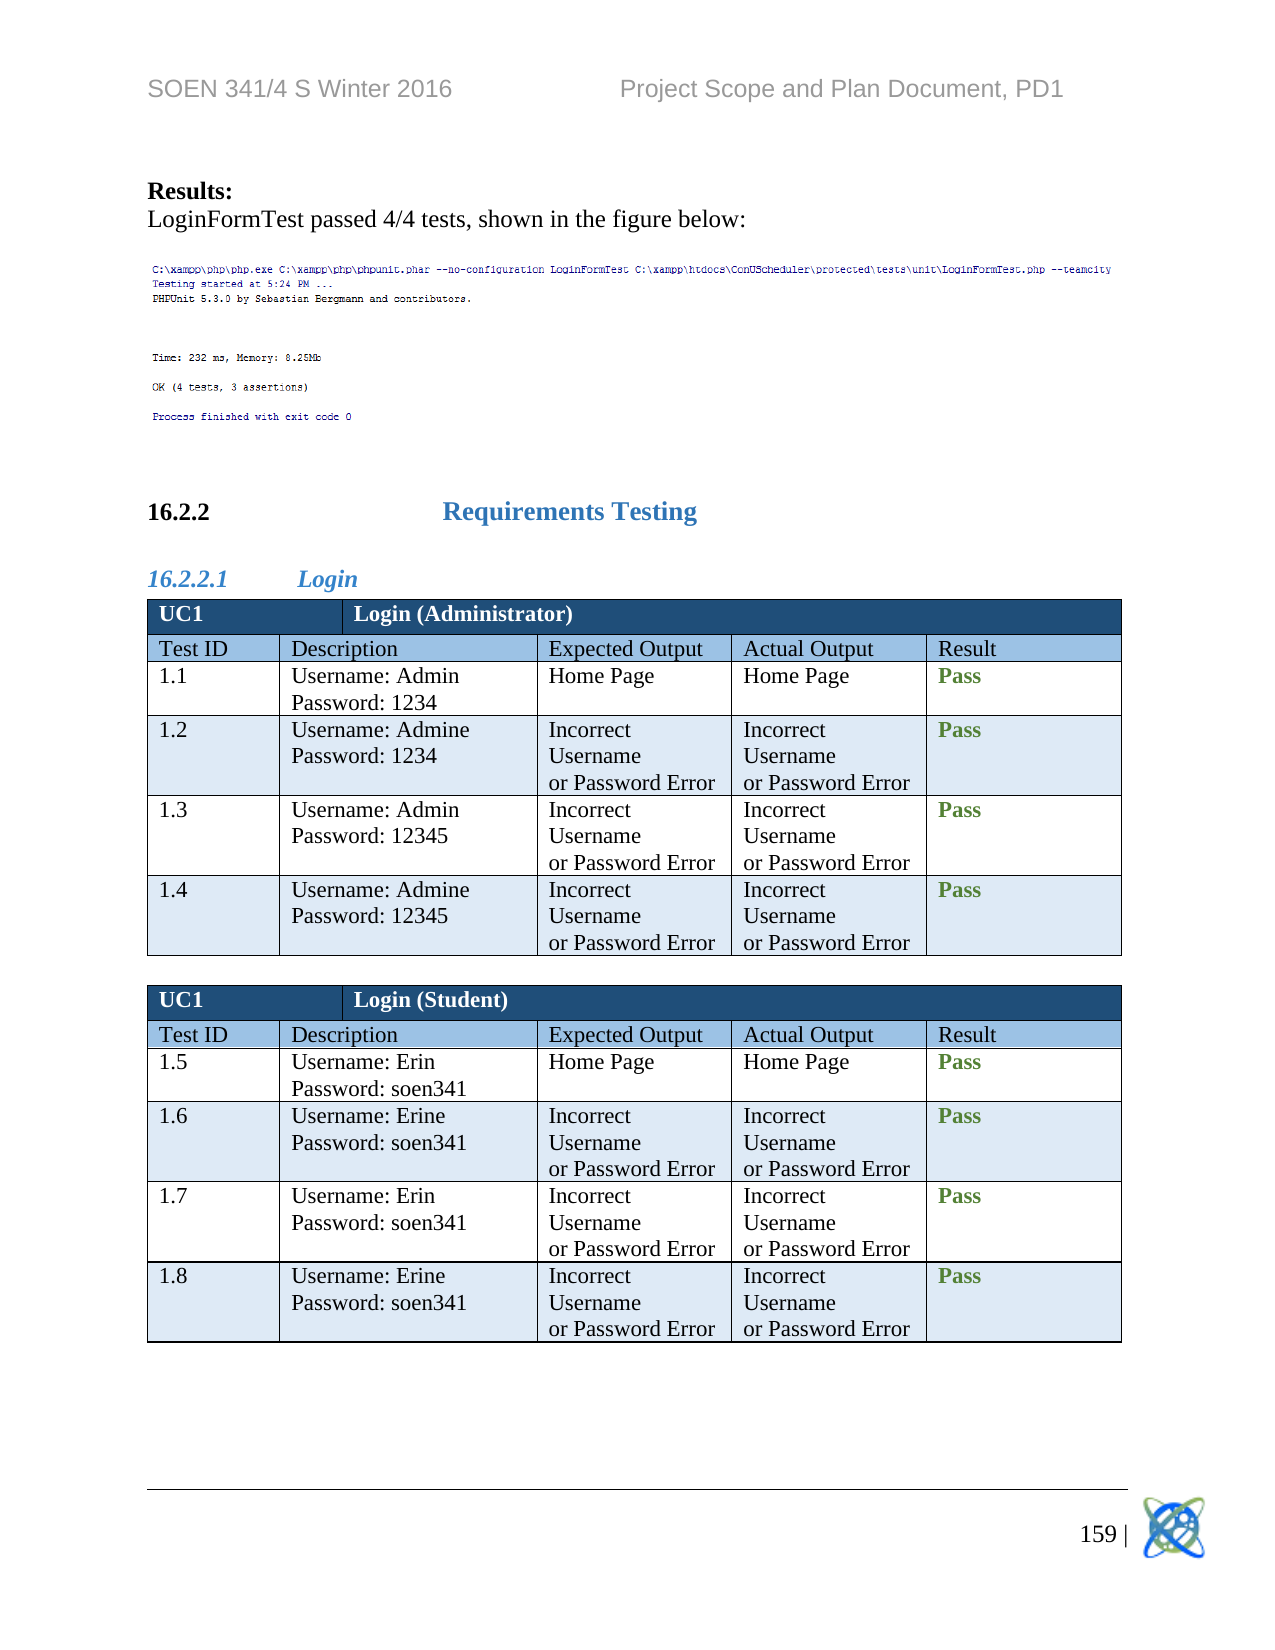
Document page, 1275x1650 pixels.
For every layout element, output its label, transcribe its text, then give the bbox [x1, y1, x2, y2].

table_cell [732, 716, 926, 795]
picture [1123, 1490, 1224, 1566]
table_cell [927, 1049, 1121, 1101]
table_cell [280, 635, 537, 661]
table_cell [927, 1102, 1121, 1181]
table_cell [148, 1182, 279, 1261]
text Requirements Testing [147, 495, 1128, 526]
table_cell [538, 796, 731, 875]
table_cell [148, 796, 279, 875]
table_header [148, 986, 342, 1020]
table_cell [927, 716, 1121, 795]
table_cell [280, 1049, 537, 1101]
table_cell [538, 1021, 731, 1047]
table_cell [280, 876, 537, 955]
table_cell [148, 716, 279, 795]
text LoginFormTest passed 4/4 tests, shown in the figure below: [147, 204, 1128, 233]
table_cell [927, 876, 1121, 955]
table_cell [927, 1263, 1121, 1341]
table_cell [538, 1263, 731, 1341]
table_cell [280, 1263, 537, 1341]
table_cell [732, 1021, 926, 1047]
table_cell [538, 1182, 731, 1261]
picture [147, 262, 1122, 429]
text Results: [147, 176, 1128, 204]
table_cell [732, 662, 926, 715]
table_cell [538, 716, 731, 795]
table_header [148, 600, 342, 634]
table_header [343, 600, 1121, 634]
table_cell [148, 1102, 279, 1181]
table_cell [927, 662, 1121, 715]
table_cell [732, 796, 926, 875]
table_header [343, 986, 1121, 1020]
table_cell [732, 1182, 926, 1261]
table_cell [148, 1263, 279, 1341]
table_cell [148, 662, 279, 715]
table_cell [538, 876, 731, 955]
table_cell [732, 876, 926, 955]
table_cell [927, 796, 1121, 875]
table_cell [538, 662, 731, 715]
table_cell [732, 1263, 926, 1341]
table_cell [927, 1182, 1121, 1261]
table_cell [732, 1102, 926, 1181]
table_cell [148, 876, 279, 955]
text Login [147, 564, 1128, 592]
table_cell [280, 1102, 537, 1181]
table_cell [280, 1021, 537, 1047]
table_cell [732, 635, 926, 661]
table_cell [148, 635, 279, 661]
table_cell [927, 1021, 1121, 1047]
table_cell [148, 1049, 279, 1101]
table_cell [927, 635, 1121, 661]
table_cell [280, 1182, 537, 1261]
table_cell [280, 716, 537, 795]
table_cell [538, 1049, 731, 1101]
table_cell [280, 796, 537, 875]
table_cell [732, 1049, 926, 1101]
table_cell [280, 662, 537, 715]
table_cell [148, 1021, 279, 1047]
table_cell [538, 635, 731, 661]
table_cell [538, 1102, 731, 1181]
